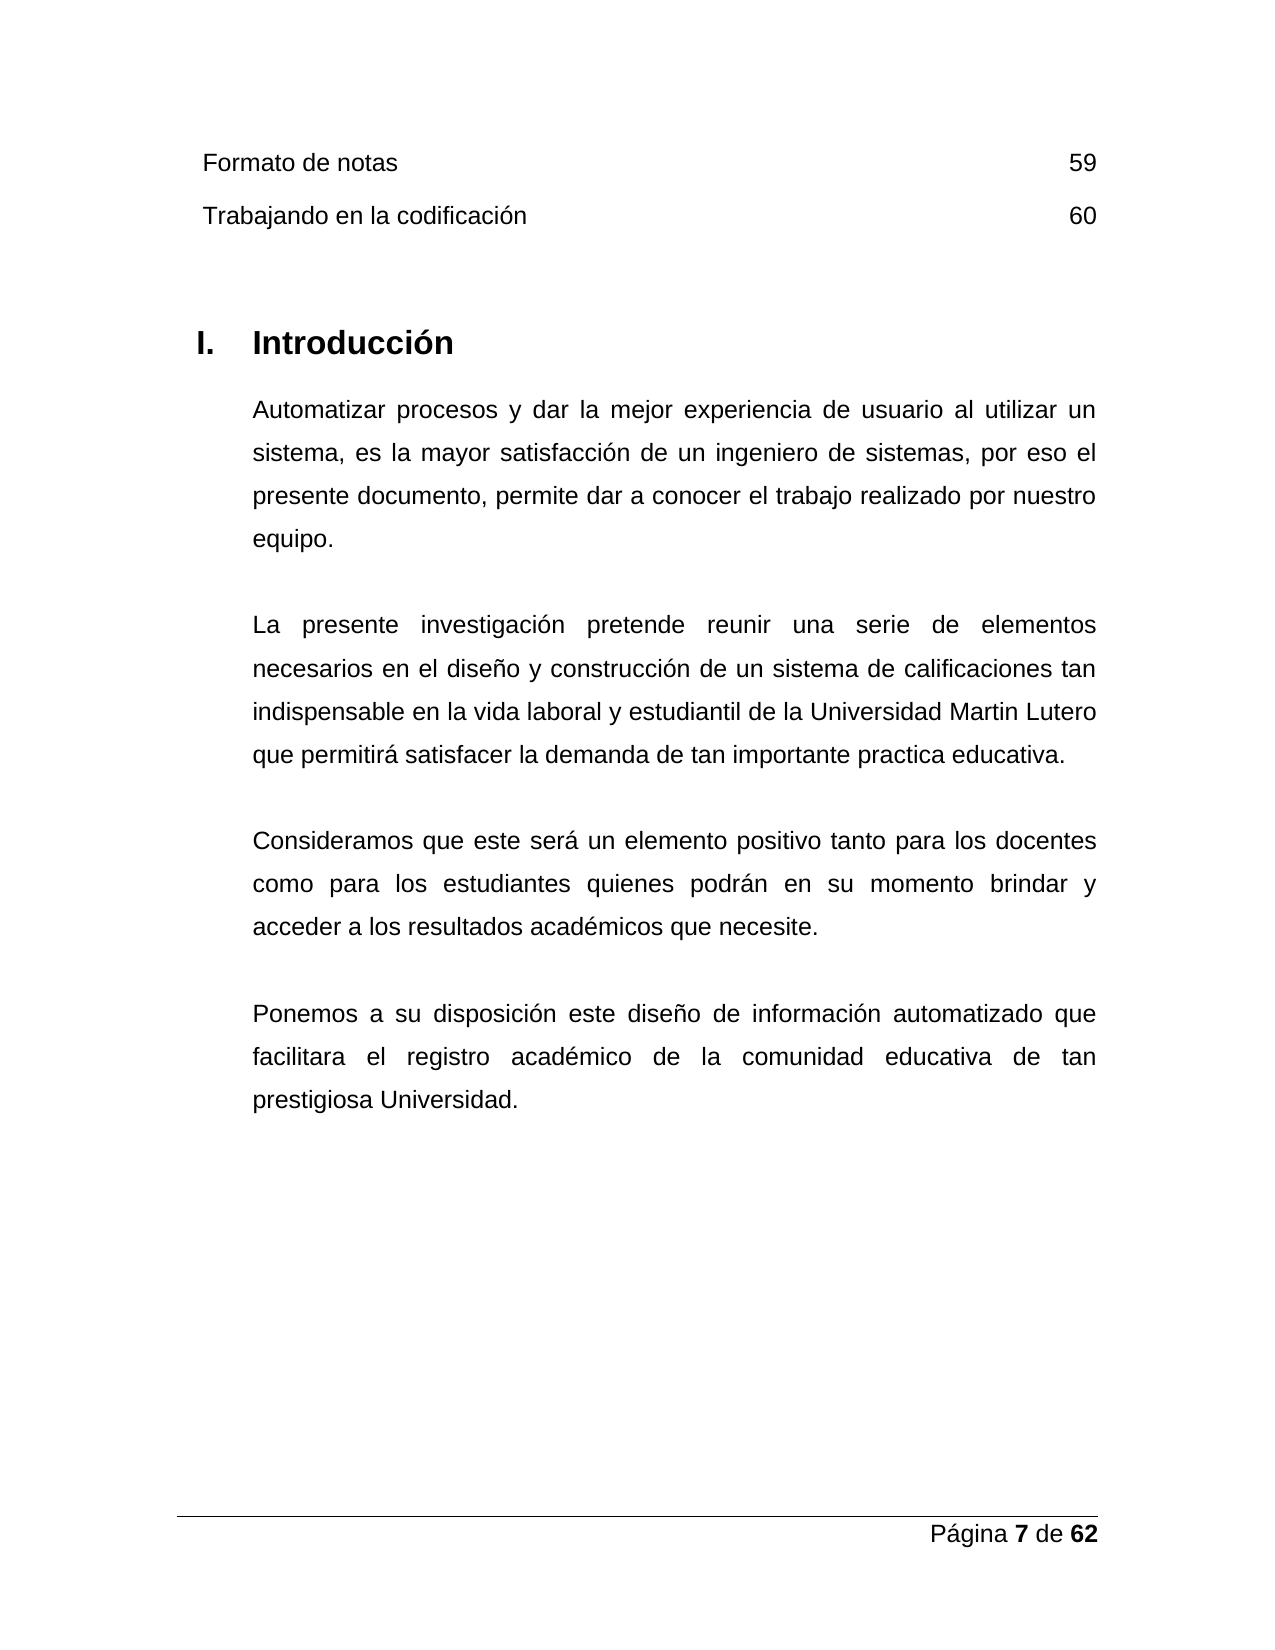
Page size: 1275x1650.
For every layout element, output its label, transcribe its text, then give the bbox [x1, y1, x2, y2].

text La presente investigación pretende reunir una serie de elementos necesarios en el diseño y construcción de un sistema de calificaciones tan indispensable en la vida laboral y estudiantil de la Universidad Martin Lutero que permitirá satisfacer la demanda de tan importante practica educativa. [252, 610, 1098, 768]
text Ponemos a su disposición este diseño de información automatizado que facilitara el registro académico de la comunidad educativa de tan prestigiosa Universidad. [252, 998, 1098, 1113]
subtitle Introducción [215, 323, 1098, 361]
text Consideramos que este será un elemento positivo tanto para los docentes como para los estudiantes quienes podrán en su momento brindar y acceder a los resultados académicos que necesite. [252, 826, 1098, 941]
text Automatizar procesos y dar la mejor experiencia de usuario al utilizar un sistema, es la mayor satisfacción de un ingeniero de sistemas, por eso el presente documento, permite dar a conocer el trabajo realizado por nuestro equipo. [252, 395, 1098, 553]
